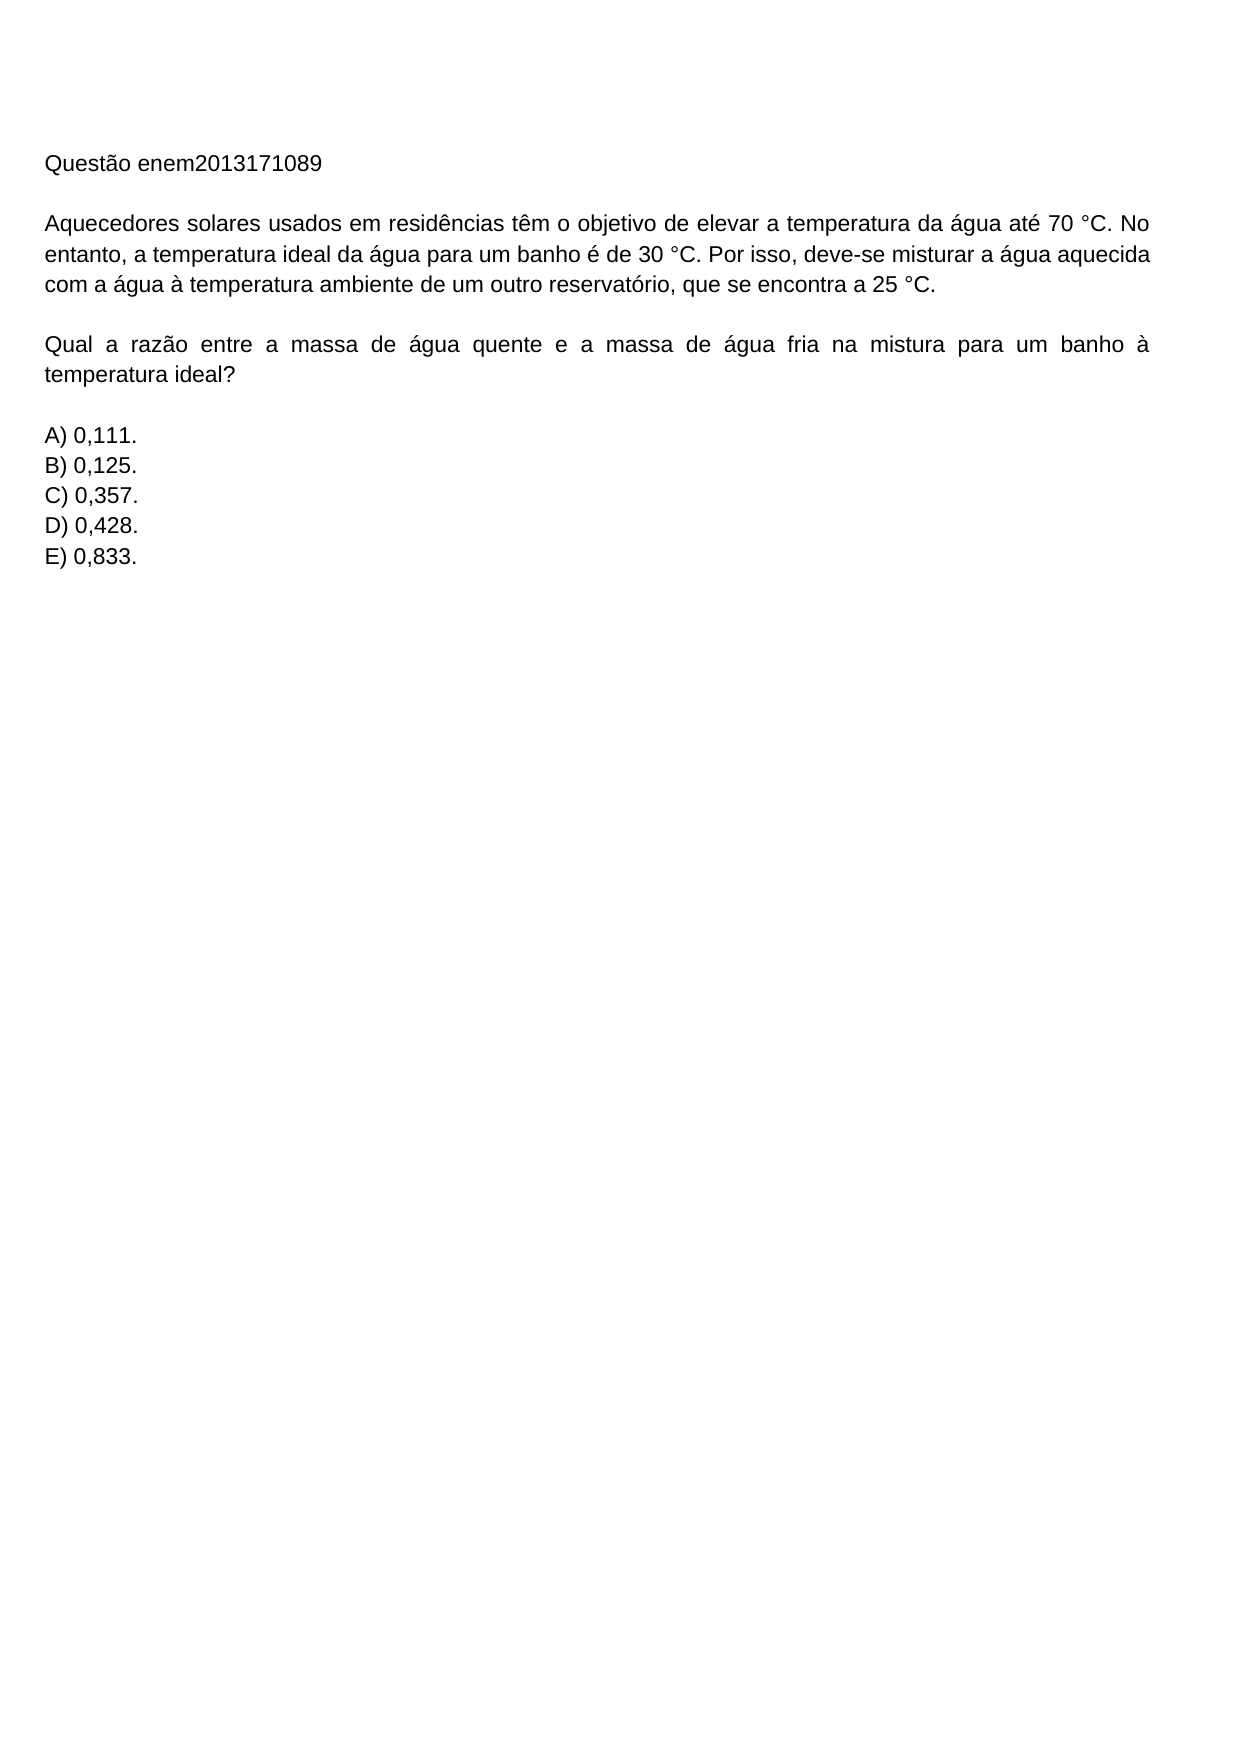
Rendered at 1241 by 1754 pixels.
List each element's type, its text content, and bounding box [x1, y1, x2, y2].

text B) 0,125. [44, 452, 1151, 478]
text C) 0,357. [44, 482, 1151, 509]
text A) 0,111. [44, 422, 1151, 448]
text Aquecedores solares usados em residências têm o objetivo de elevar a temperatura da água até 70 °C. No entanto, a temperatura ideal da água para um banho é de 30 °C. Por isso, deve-se misturar a água aquecida com a água à temperatura ambiente de um outro reservatório, que se encontra a 25 °C. [44, 210, 1151, 297]
text D) 0,428. [44, 512, 1151, 539]
text Qual a razão entre a massa de água quente e a massa de água fria na mistura para um banho à temperatura ideal? [44, 331, 1151, 388]
text Questão enem2013171089 [44, 150, 1151, 176]
text E) 0,833. [44, 543, 1151, 569]
